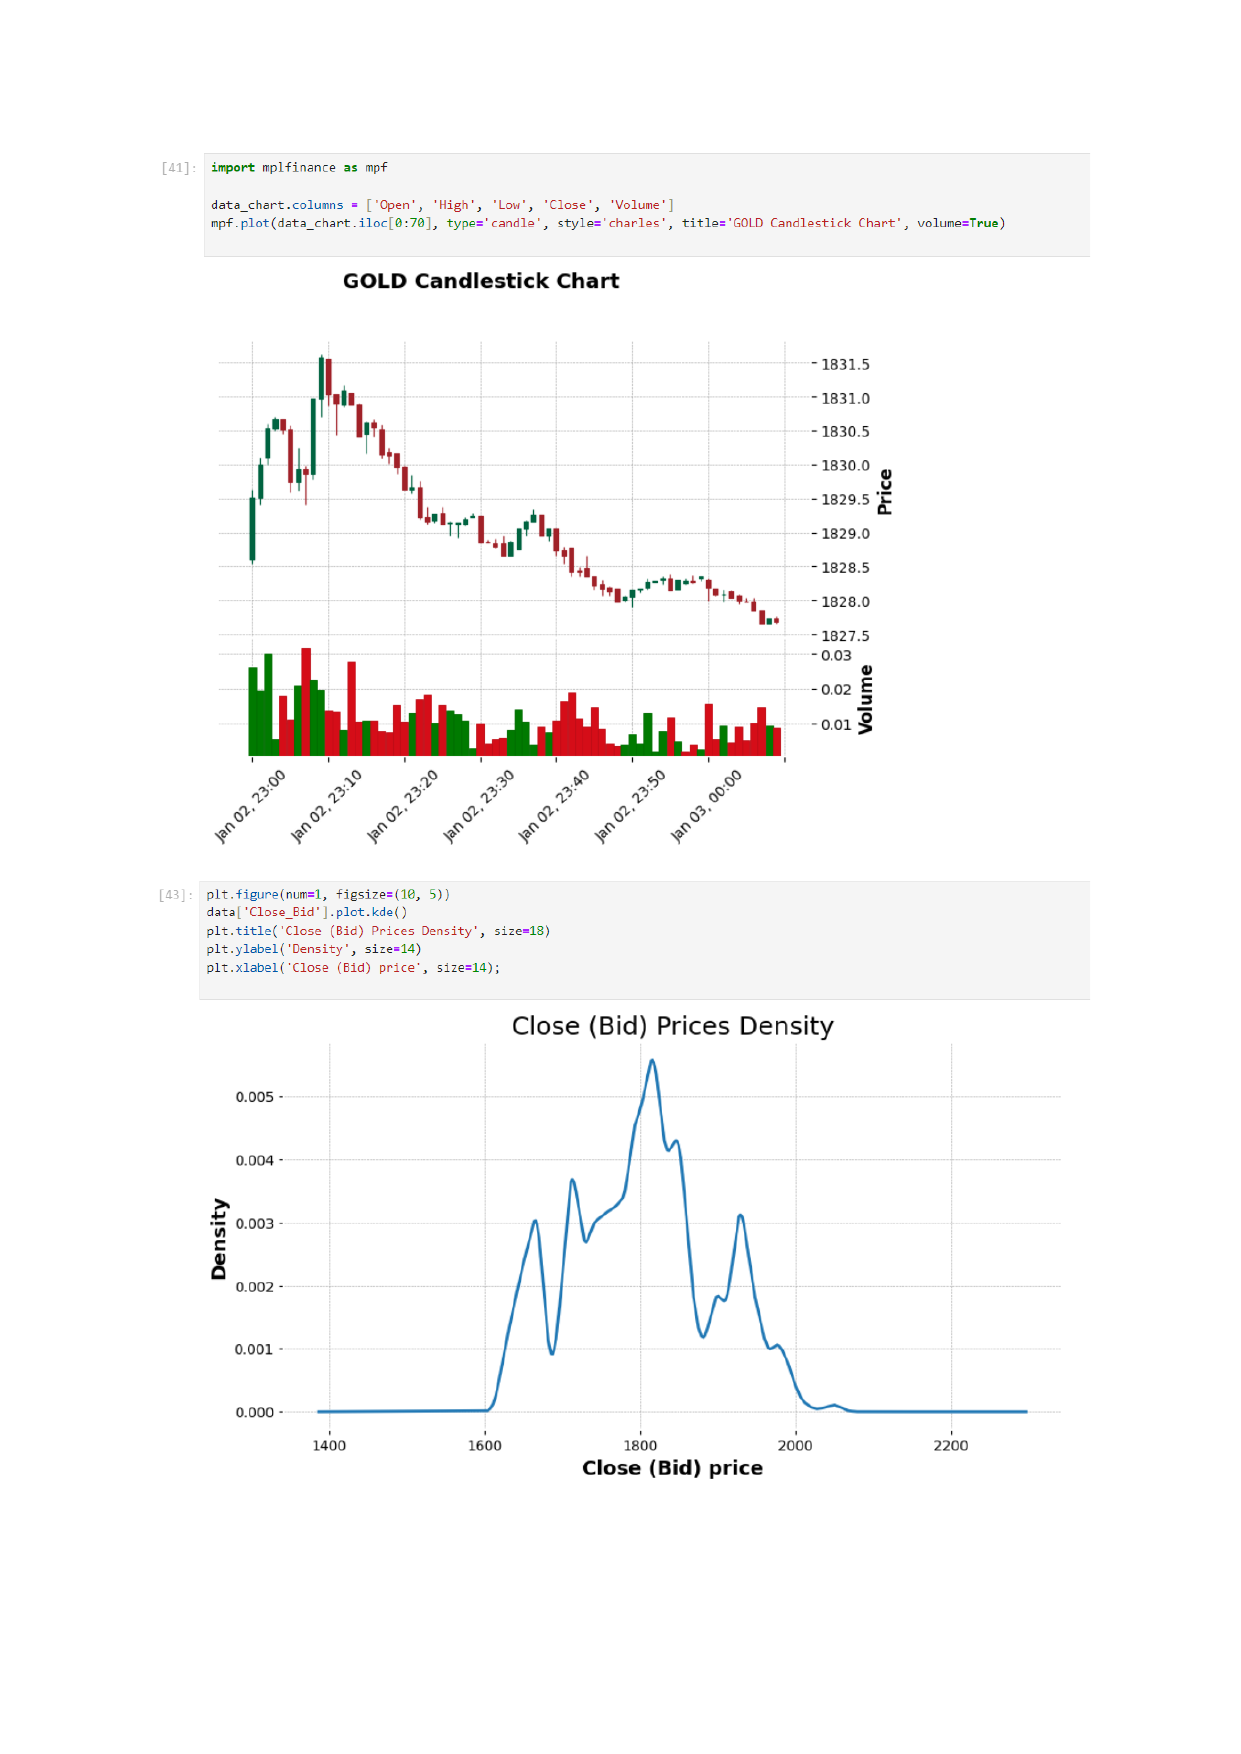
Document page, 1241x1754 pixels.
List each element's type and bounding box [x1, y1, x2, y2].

picture [150, 150, 1091, 856]
picture [150, 873, 1091, 1491]
